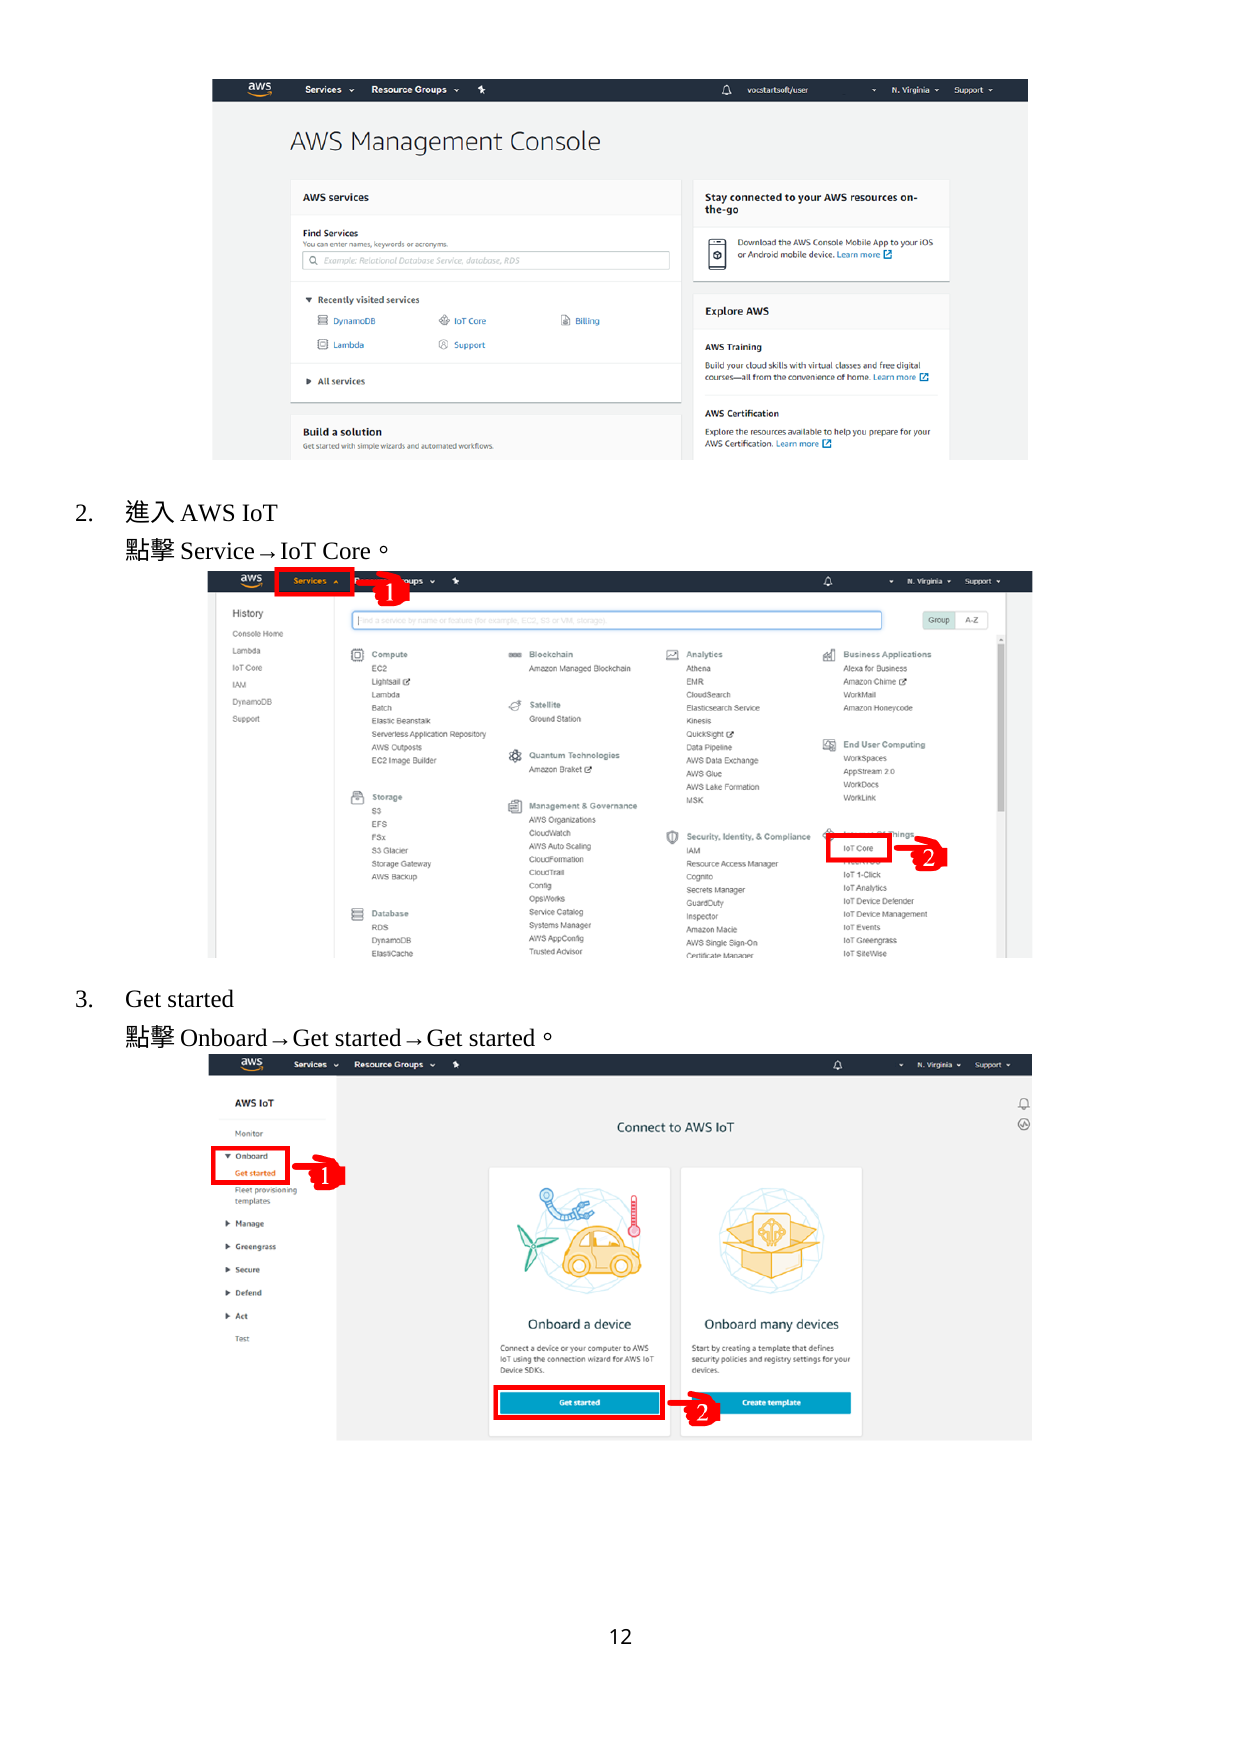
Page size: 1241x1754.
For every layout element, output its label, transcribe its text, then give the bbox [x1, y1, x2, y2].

picture [208, 1054, 1032, 1441]
picture [212, 79, 1028, 460]
list 點擊Service→IoT Core。 [125, 530, 1165, 567]
picture [207, 567, 1033, 959]
list Get started [75, 980, 1165, 1017]
list 進入AWS IoT [75, 492, 1165, 530]
list 點擊Onboard→Get started→Get started。 [125, 1017, 1165, 1055]
